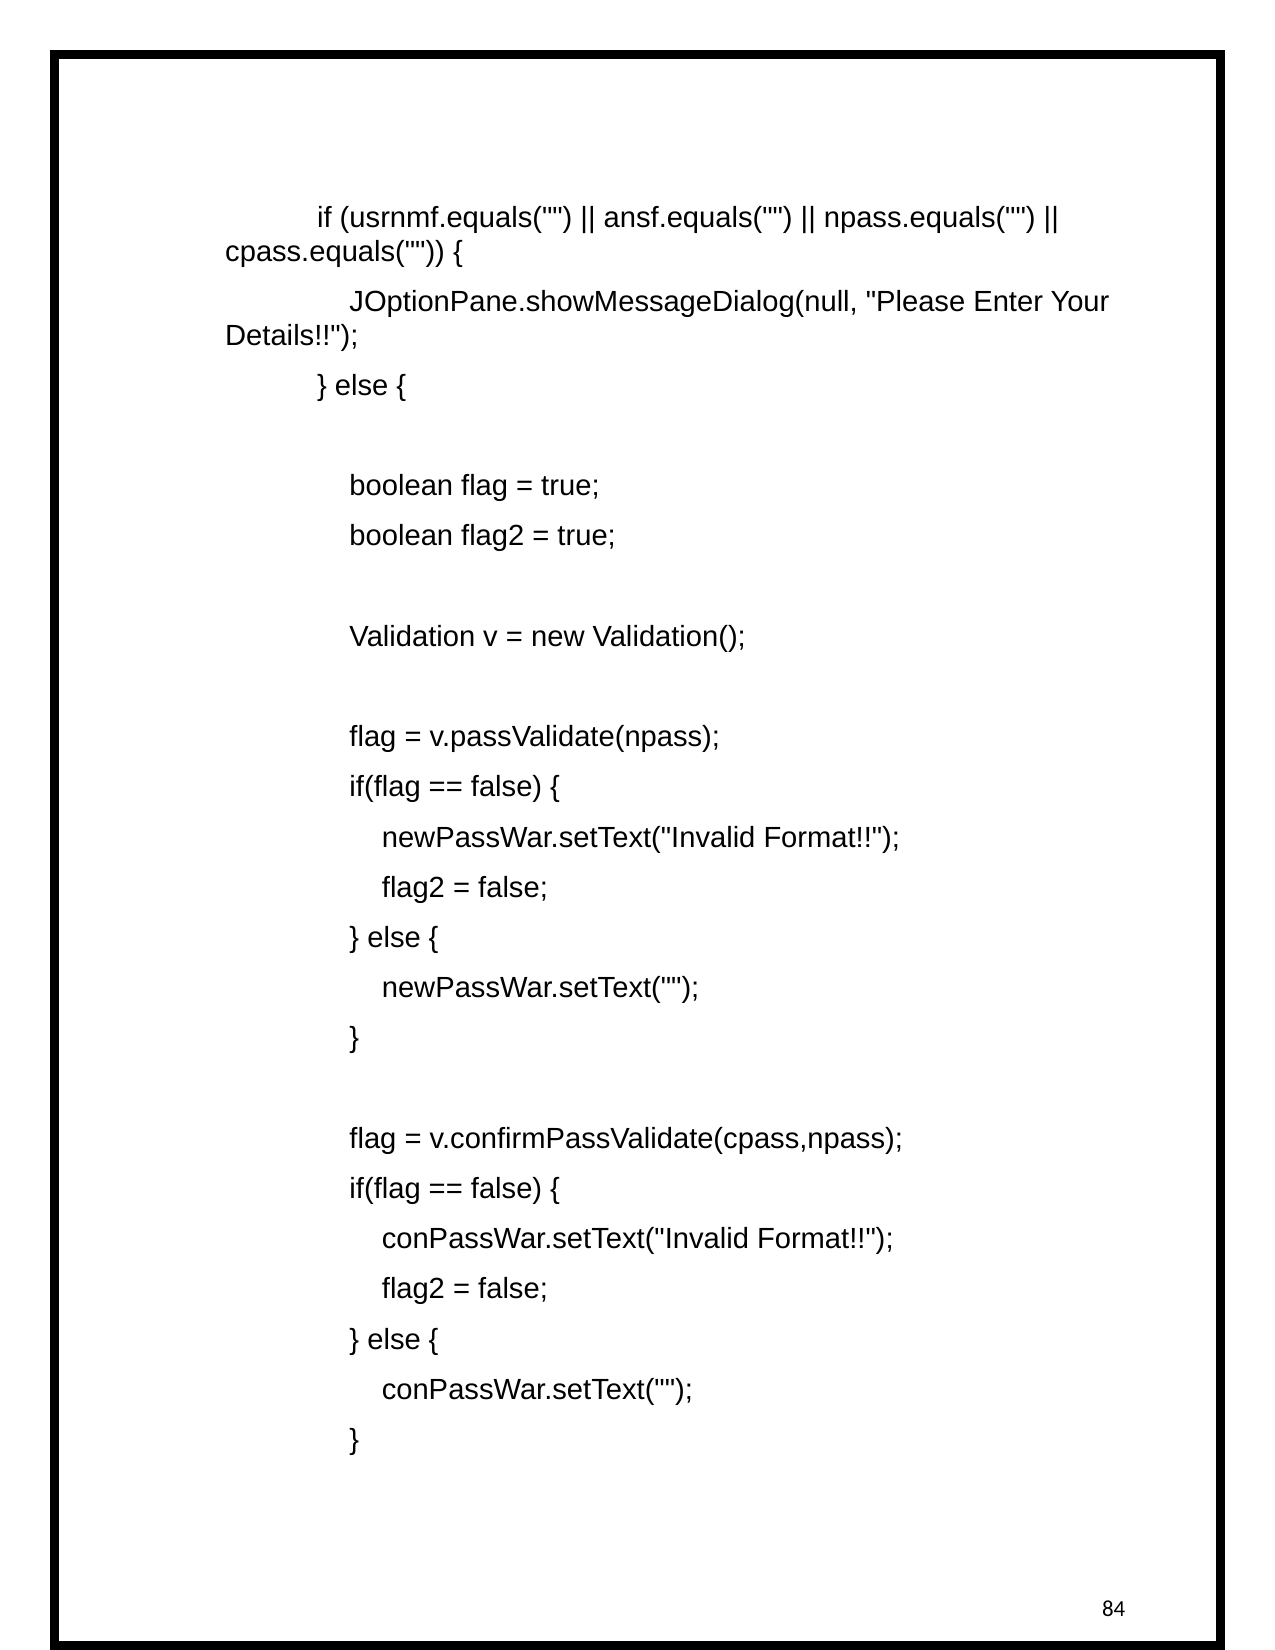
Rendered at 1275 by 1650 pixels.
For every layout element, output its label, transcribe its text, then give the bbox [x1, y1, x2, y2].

text } [187, 1020, 1125, 1054]
text } else { [187, 368, 1125, 401]
text boolean flag2 = true; [187, 518, 1125, 552]
text } [187, 1422, 1125, 1456]
text if (usrnmf.equals("") || ansf.equals("") || npass.equals("") || cpass.equals("")) { [187, 200, 1125, 267]
text JOptionPane.showMessageDialog(null, "Please Enter Your Details!!"); [187, 284, 1125, 351]
text } else { [187, 1322, 1125, 1355]
text flag = v.passValidate(npass); [187, 719, 1125, 753]
text flag2 = false; [187, 1271, 1125, 1305]
text newPassWar.setText(""); [187, 970, 1125, 1004]
text flag = v.confirmPassValidate(cpass,npass); [187, 1121, 1125, 1154]
text boolean flag = true; [187, 468, 1125, 502]
text newPassWar.setText("Invalid Format!!"); [187, 819, 1125, 853]
text if(flag == false) { [187, 769, 1125, 803]
text if(flag == false) { [187, 1171, 1125, 1204]
text } else { [187, 920, 1125, 953]
text conPassWar.setText("Invalid Format!!"); [187, 1221, 1125, 1255]
text Validation v = new Validation(); [187, 619, 1125, 652]
text flag2 = false; [187, 870, 1125, 903]
text conPassWar.setText(""); [187, 1372, 1125, 1405]
